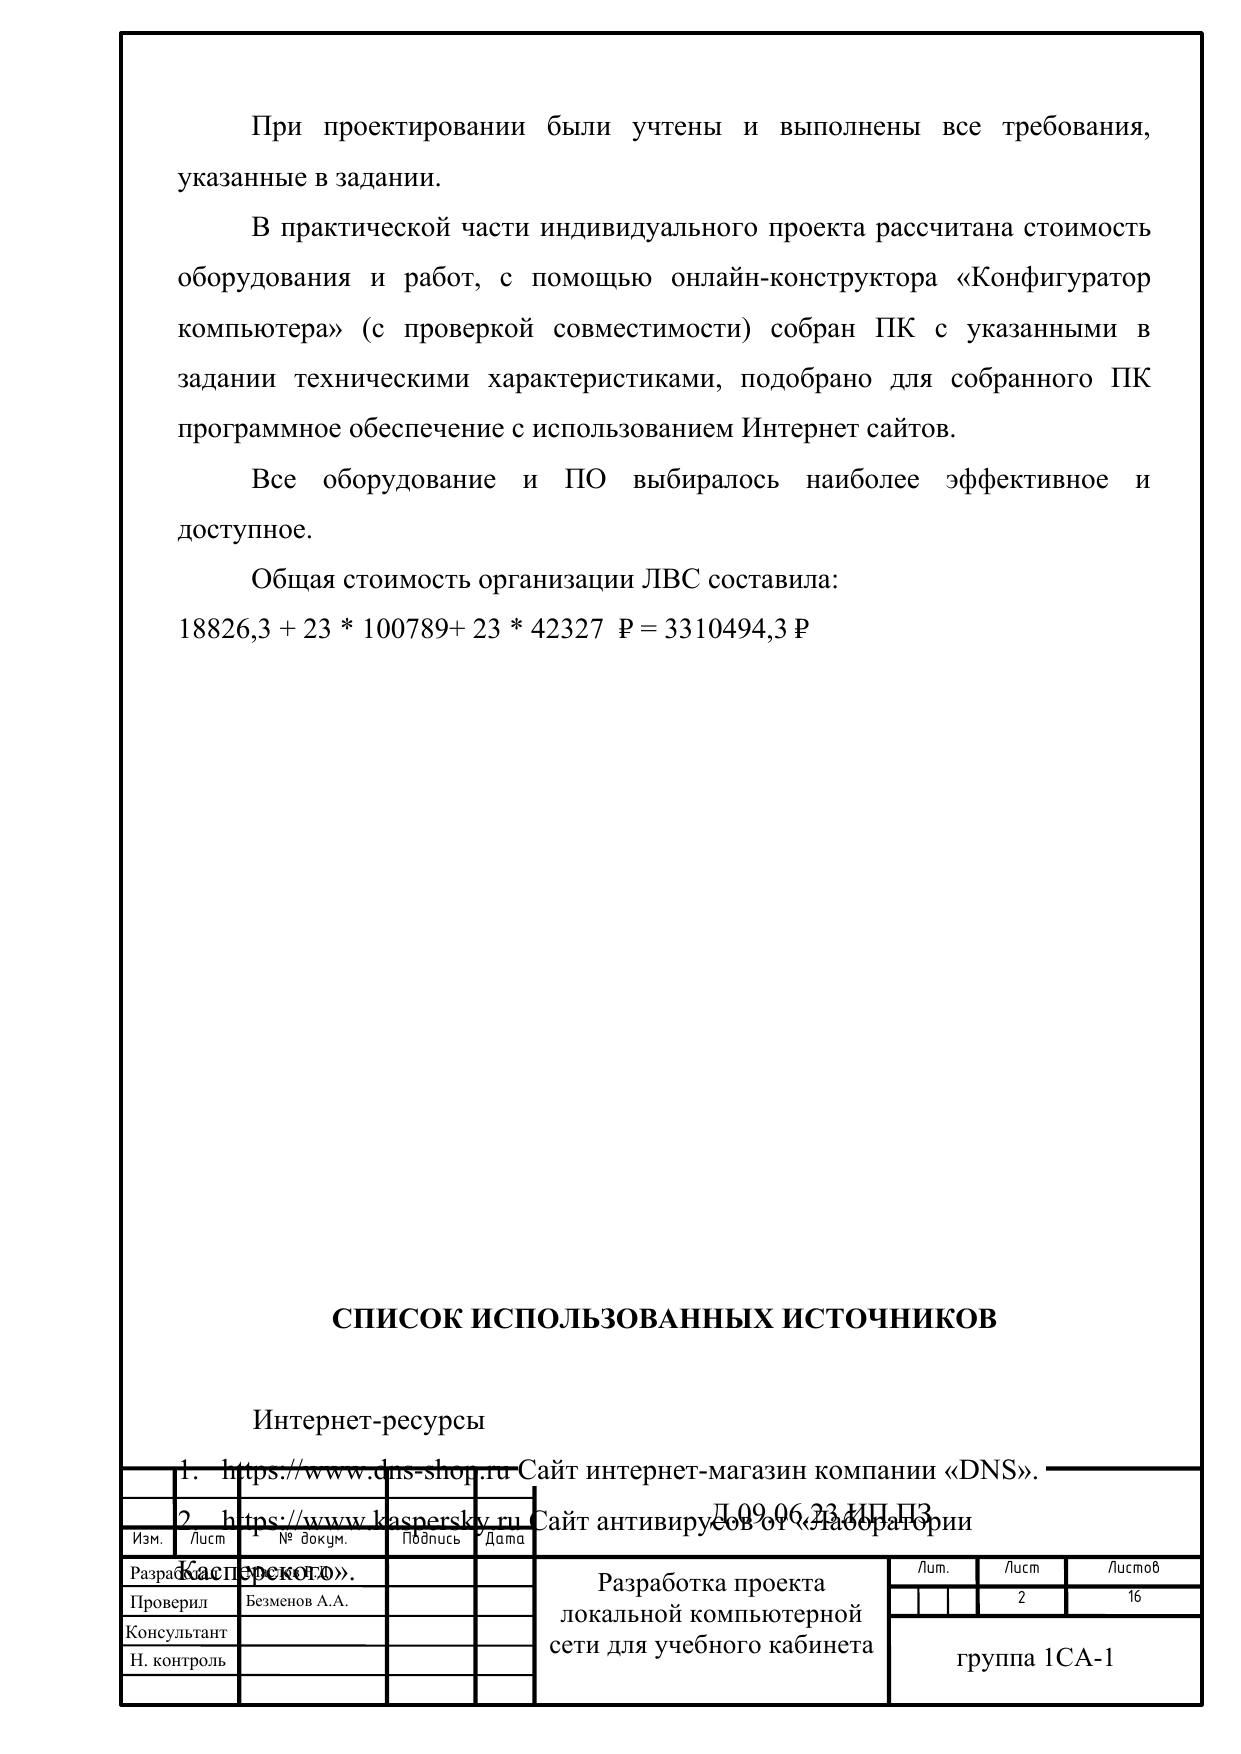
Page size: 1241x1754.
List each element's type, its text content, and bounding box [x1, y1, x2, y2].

list https://www.dns-shop.ru Сайт интернет-магазин компании «DNS». [177, 1452, 1152, 1486]
text В практической части индивидуального проекта рассчитана стоимость оборудования и работ, с помощью онлайн-конструктора «Конфигуратор компьютера» (с проверкой совместимости) собран ПК с указанными в задании техническими характеристиками, подобрано для собранного ПК программное обеспечение с использованием Интернет сайтов. [177, 209, 1152, 444]
text 18826,3 + 23 * 100789+ 23 * 42327 ₽ = 3310494,3 ₽ [177, 612, 1152, 645]
list https://www.kaspersky.ru Сайт антивирусов от «Лаборатории Касперского». [177, 1503, 1152, 1587]
text Все оборудование и ПО выбиралось наиболее эффективное и доступное. [177, 461, 1152, 544]
text СПИСОК ИСПОЛЬЗОВАННЫХ ИСТОЧНИКОВ [177, 1301, 1152, 1335]
text При проектировании были учтены и выполнены все требования, указанные в задании. [177, 108, 1152, 192]
text Интернет-ресурсы [177, 1402, 1152, 1436]
text Общая стоимость организации ЛВС составила: [177, 561, 1152, 595]
